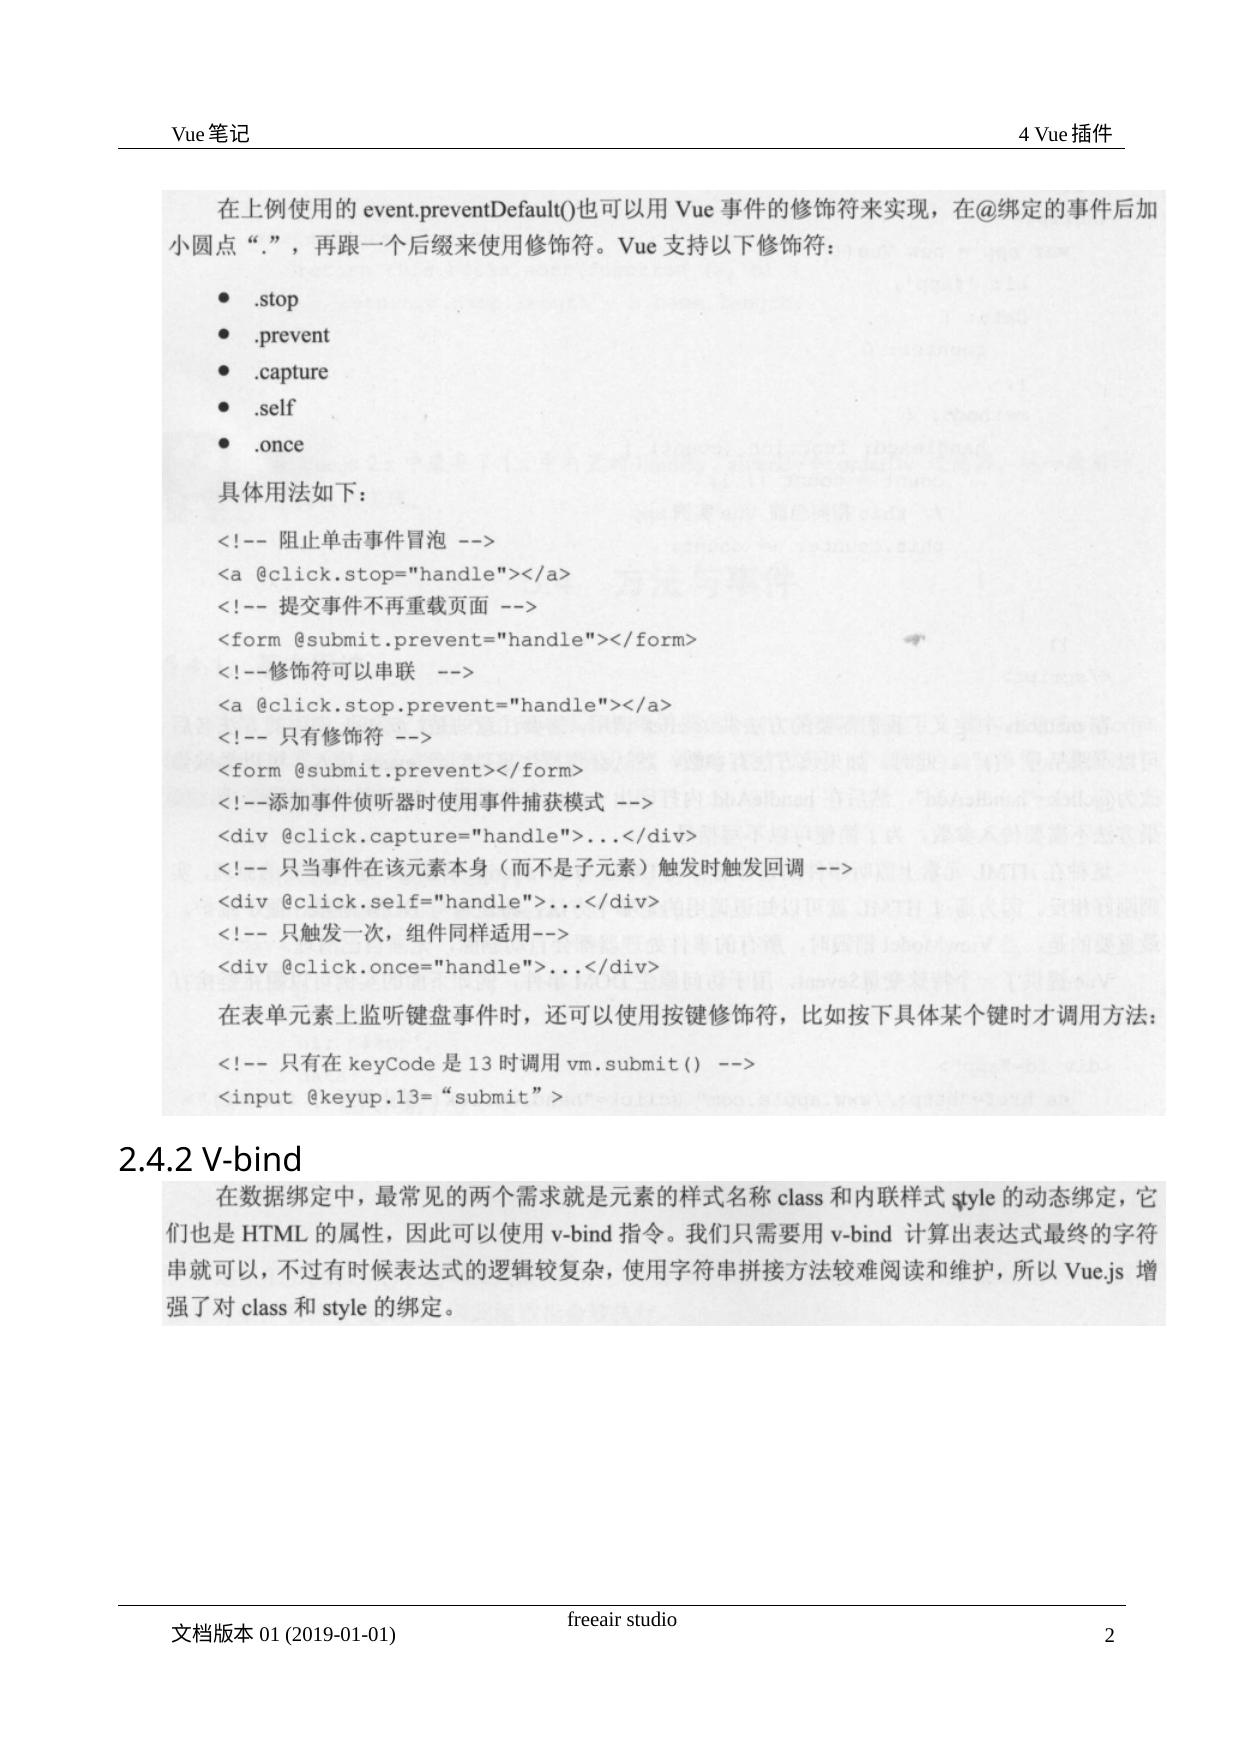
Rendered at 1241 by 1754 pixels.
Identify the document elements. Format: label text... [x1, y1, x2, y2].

subtitle V-bind [118, 1136, 1122, 1182]
picture [161, 1181, 1166, 1326]
picture [161, 190, 1166, 1116]
